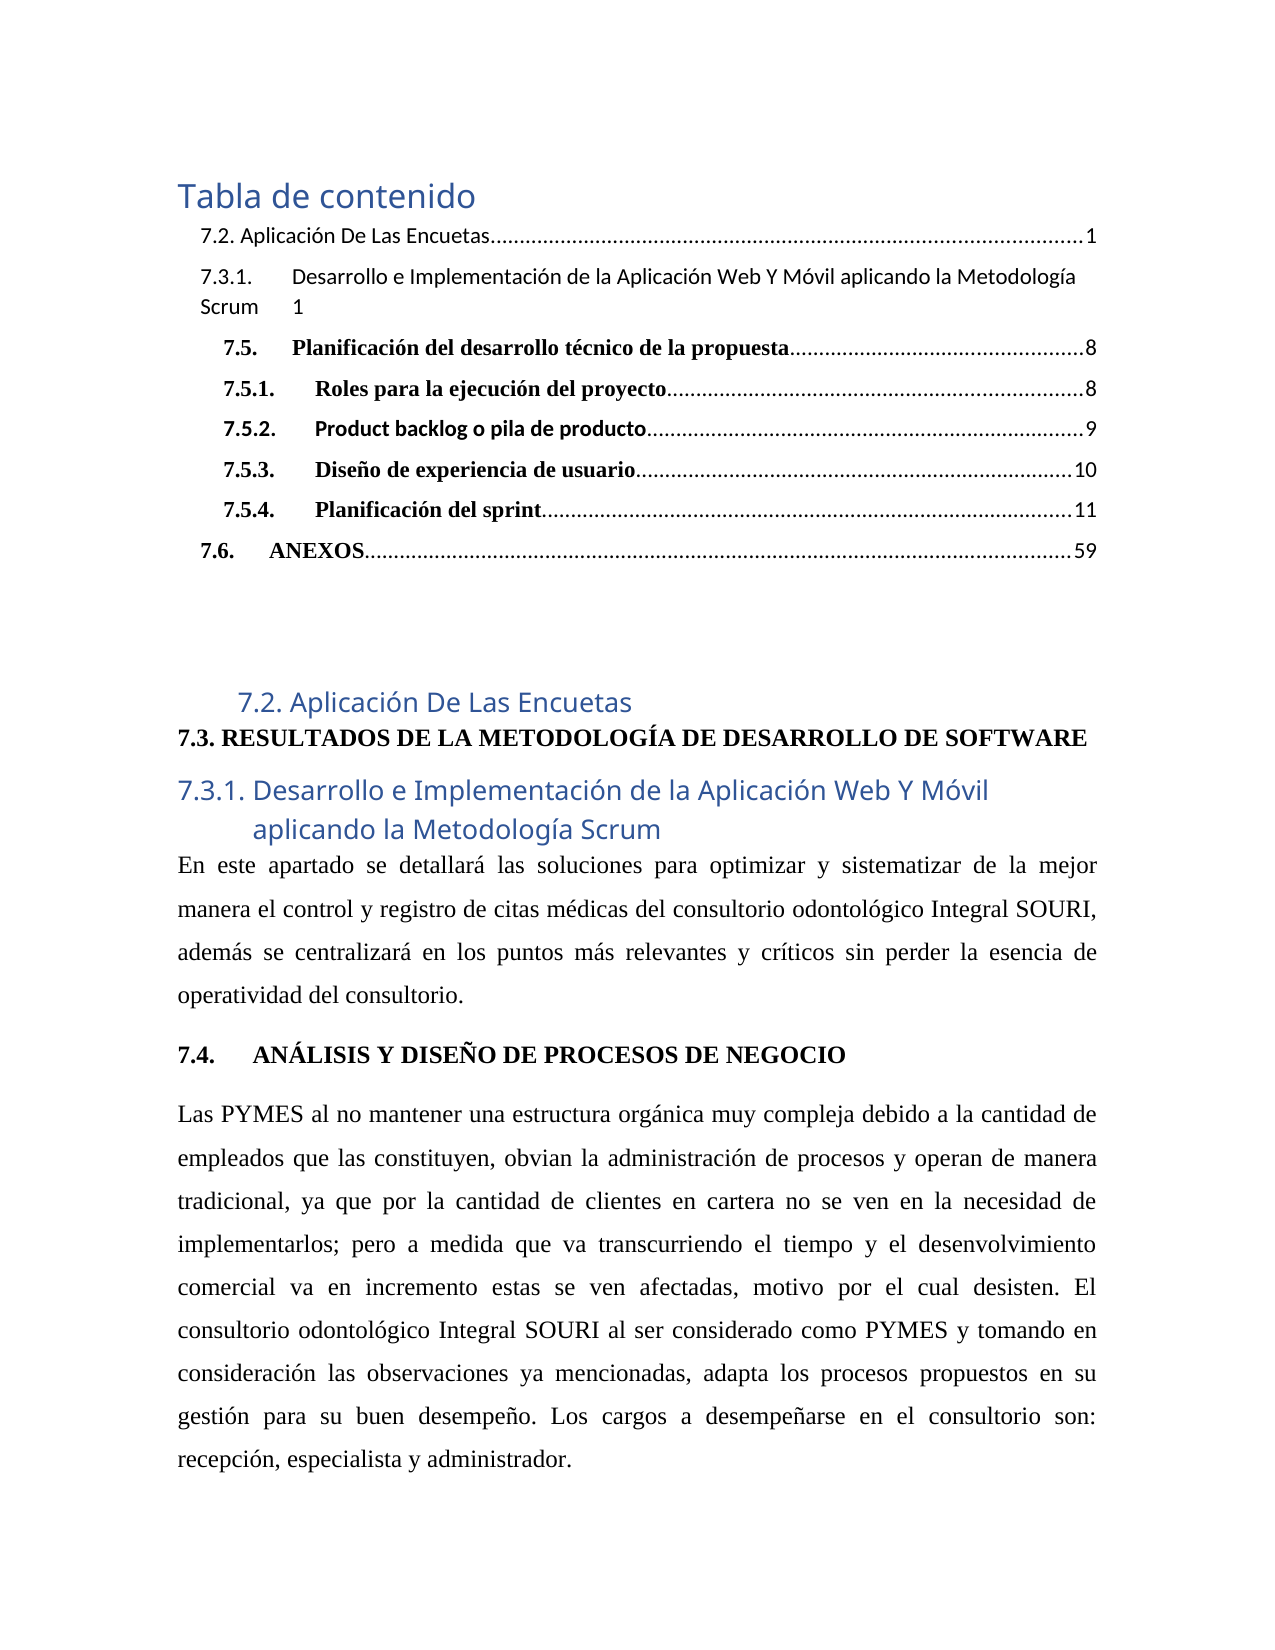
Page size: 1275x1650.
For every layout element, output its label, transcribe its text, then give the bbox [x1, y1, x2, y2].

subtitle 7.2. Aplicación De Las Encuetas [237, 683, 1098, 720]
text Las PYMES al no mantener una estructura orgánica muy compleja debido a la cantidad de empleados que las constituyen, obvian la administración de procesos y operan de manera tradicional, ya que por la cantidad de clientes en cartera no se ven en la necesidad de implementarlos; pero a medida que va transcurriendo el tiempo y el desenvolvimiento comercial va en incremento estas se ven afectadas, motivo por el cual desisten. El consultorio odontológico Integral SOURI al ser considerado como PYMES y tomando en consideración las observaciones ya mencionadas, adapta los procesos propuestos en su gestión para su buen desempeño. Los cargos a desempeñarse en el consultorio son: recepción, especialista y administrador. [177, 1099, 1098, 1473]
text 7.3. RESULTADOS DE LA METODOLOGÍA DE DESARROLLO DE SOFTWARE [177, 723, 1098, 752]
list ANÁLISIS Y DISEÑO DE PROCESOS DE NEGOCIO [177, 1040, 1098, 1068]
text En este apartado se detallará las soluciones para optimizar y sistematizar de la mejor manera el control y registro de citas médicas del consultorio odontológico Integral SOURI, además se centralizará en los puntos más relevantes y críticos sin perder la esencia de operatividad del consultorio. [177, 851, 1098, 1009]
subtitle Desarrollo e Implementación de la Aplicación Web Y Móvil aplicando la Metodología Scrum [177, 771, 1098, 848]
